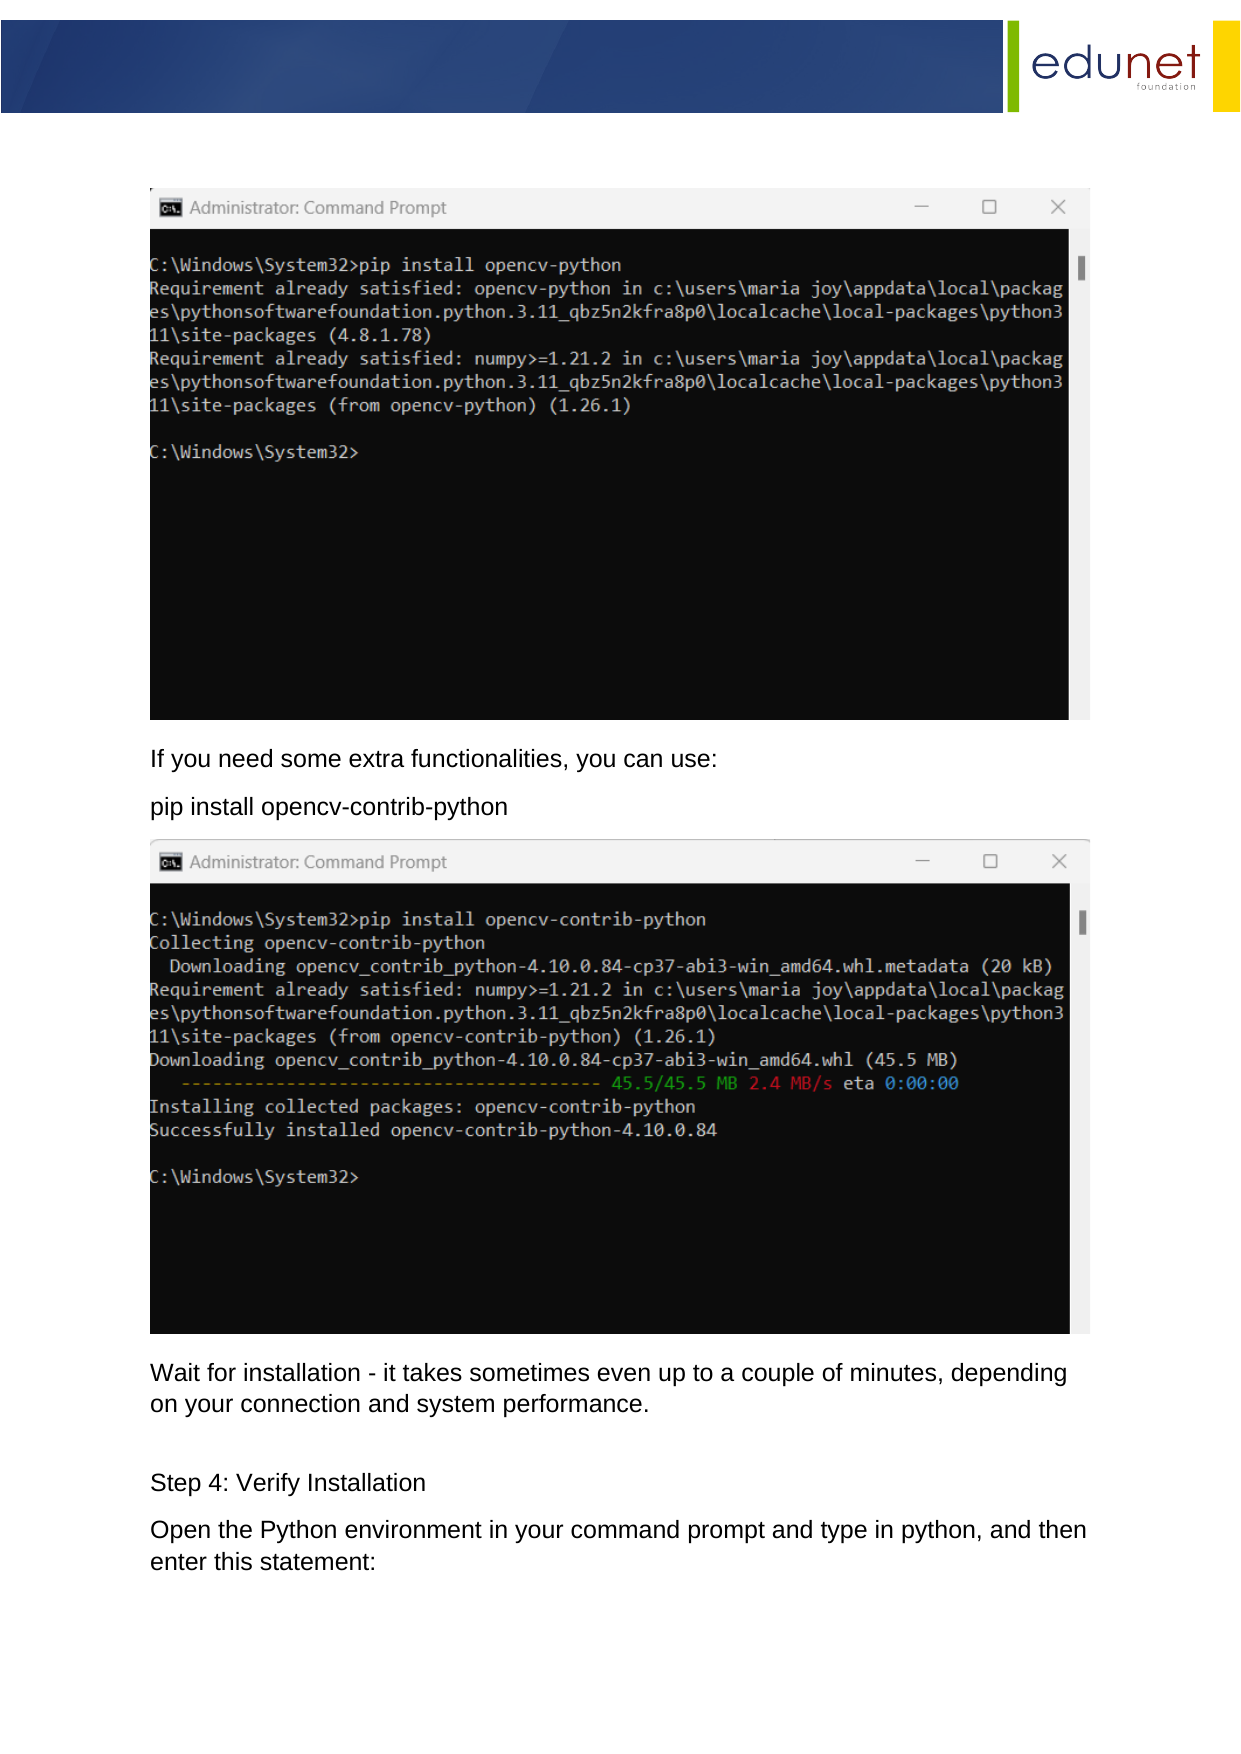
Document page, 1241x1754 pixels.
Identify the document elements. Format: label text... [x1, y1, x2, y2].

text If you need some extra functionalities, you can use: [150, 744, 1090, 773]
text pip install opencv-contrib-python [150, 792, 1090, 821]
text Step 4: Verify Installation [150, 1437, 1090, 1497]
picture [1025, 38, 1208, 96]
picture [150, 188, 1091, 720]
text Open the Python environment in your command prompt and type in python, and then enter this statement: [150, 1516, 1090, 1575]
picture [150, 839, 1091, 1334]
text Wait for installation - it takes sometimes even up to a couple of minutes, depending on your connection and system performance. [150, 1358, 1090, 1418]
